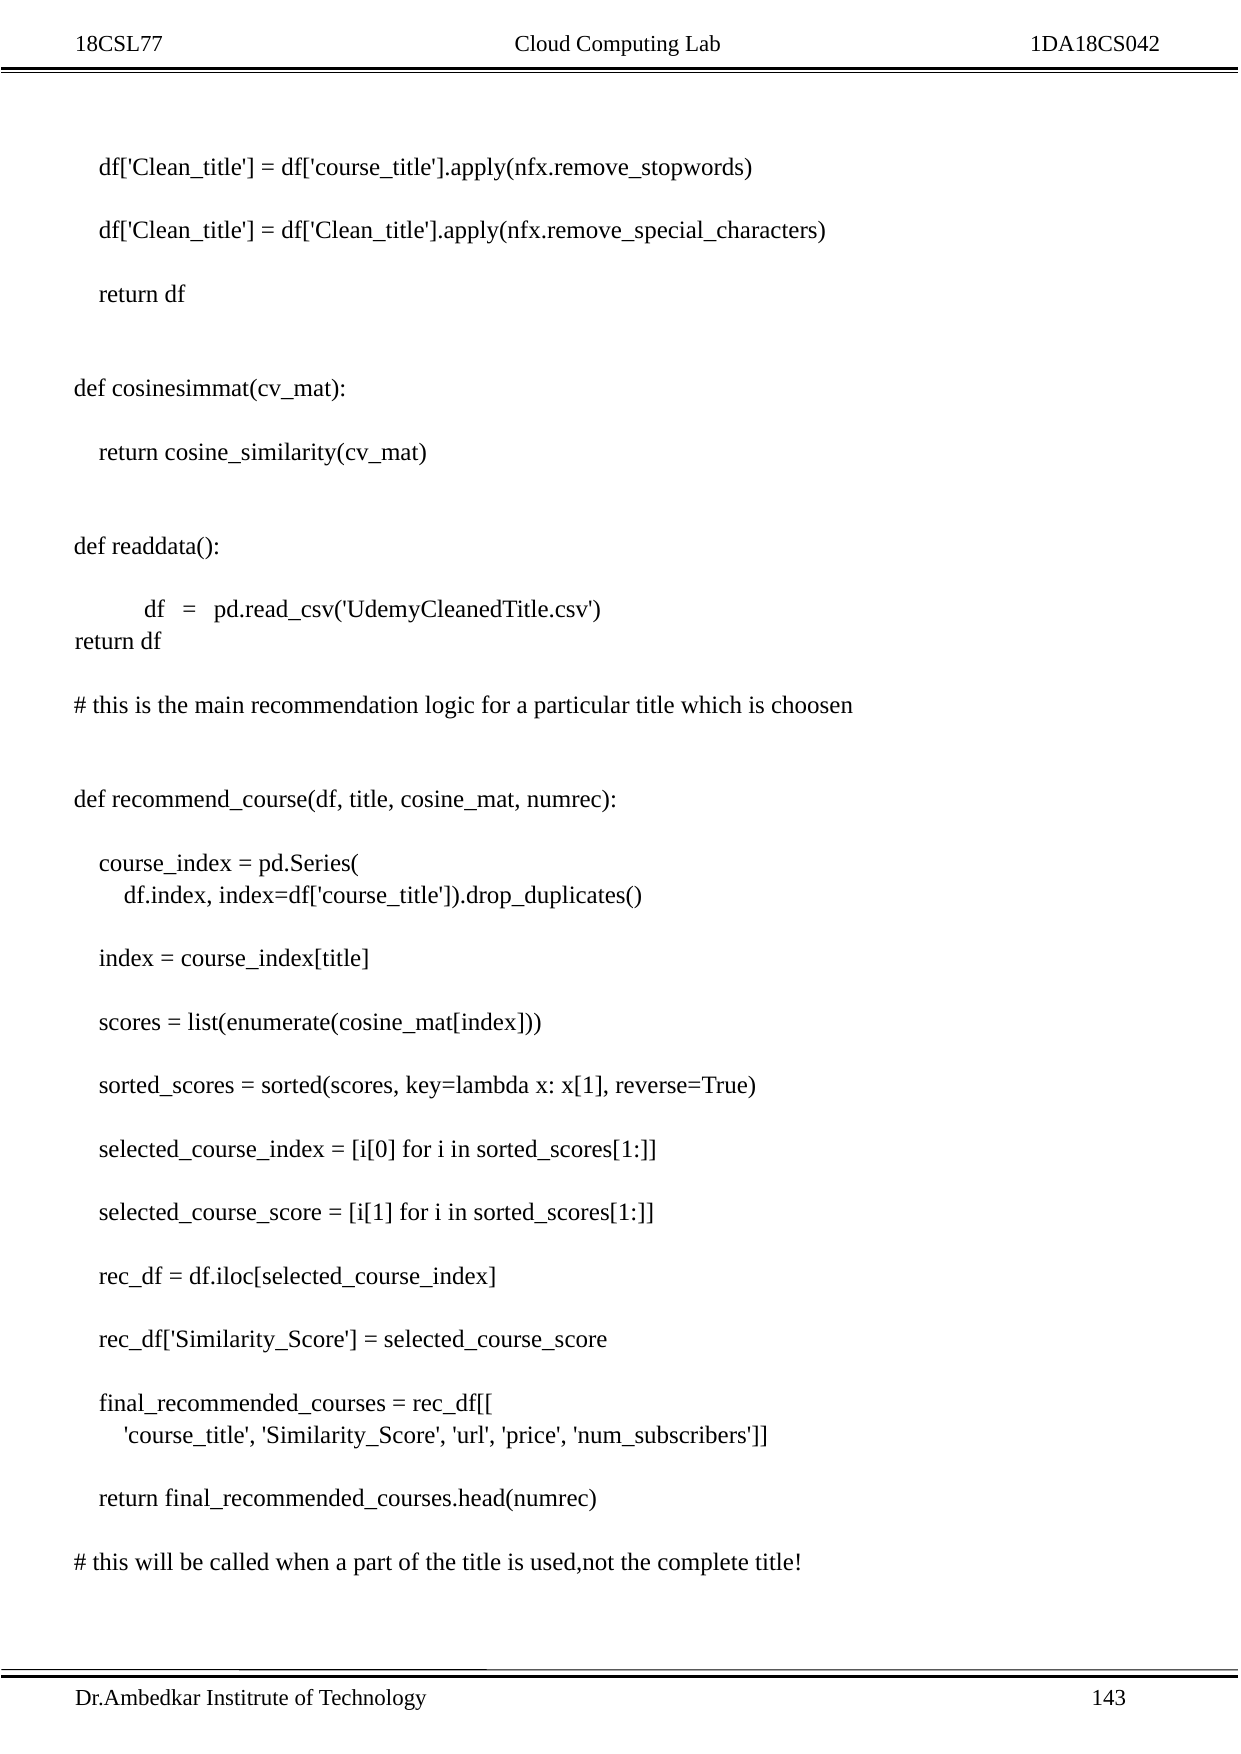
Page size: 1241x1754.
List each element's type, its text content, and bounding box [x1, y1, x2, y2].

text selected_course_index = [i[0] for i in sorted_scores[1:]] [73, 1134, 1159, 1163]
text df['Clean_title'] = df['Clean_title'].apply(nfx.remove_special_characters) [73, 215, 1159, 244]
text rec_df['Similarity_Score'] = selected_course_score [73, 1324, 1159, 1353]
text return df [73, 279, 1159, 307]
text df = pd.read_csv('UdemyCleanedTitle.csv') return df [73, 594, 601, 655]
text selected_course_score = [i[1] for i in sorted_scores[1:]] [73, 1197, 1159, 1226]
text def cosinesimmat(cv_mat): [73, 373, 1159, 402]
text df.index, index=df['course_title']).drop_duplicates() [73, 880, 1159, 909]
text df['Clean_title'] = df['course_title'].apply(nfx.remove_stopwords) [73, 152, 1159, 181]
text sorted_scores = sorted(scores, key=lambda x: x[1], reverse=True) [73, 1070, 1159, 1099]
text return cosine_similarity(cv_mat) [73, 437, 1159, 465]
text final_recommended_courses = rec_df[[ [73, 1388, 1159, 1416]
text scores = list(enumerate(cosine_mat[index])) [73, 1007, 1159, 1036]
text # this is the main recommendation logic for a particular title which is choosen [73, 690, 1159, 718]
text index = course_index[title] [73, 943, 1159, 972]
text def recommend_course(df, title, cosine_mat, numrec): [73, 784, 1159, 813]
text def readdata(): [73, 531, 1159, 560]
text 'course_title', 'Similarity_Score', 'url', 'price', 'num_subscribers']] [73, 1420, 1159, 1449]
text rec_df = df.iloc[selected_course_index] [73, 1261, 1159, 1289]
text return final_recommended_courses.head(numrec) [73, 1483, 1159, 1512]
text # this will be called when a part of the title is used,not the complete title! [73, 1547, 1159, 1576]
text course_index = pd.Series( [73, 848, 1159, 876]
